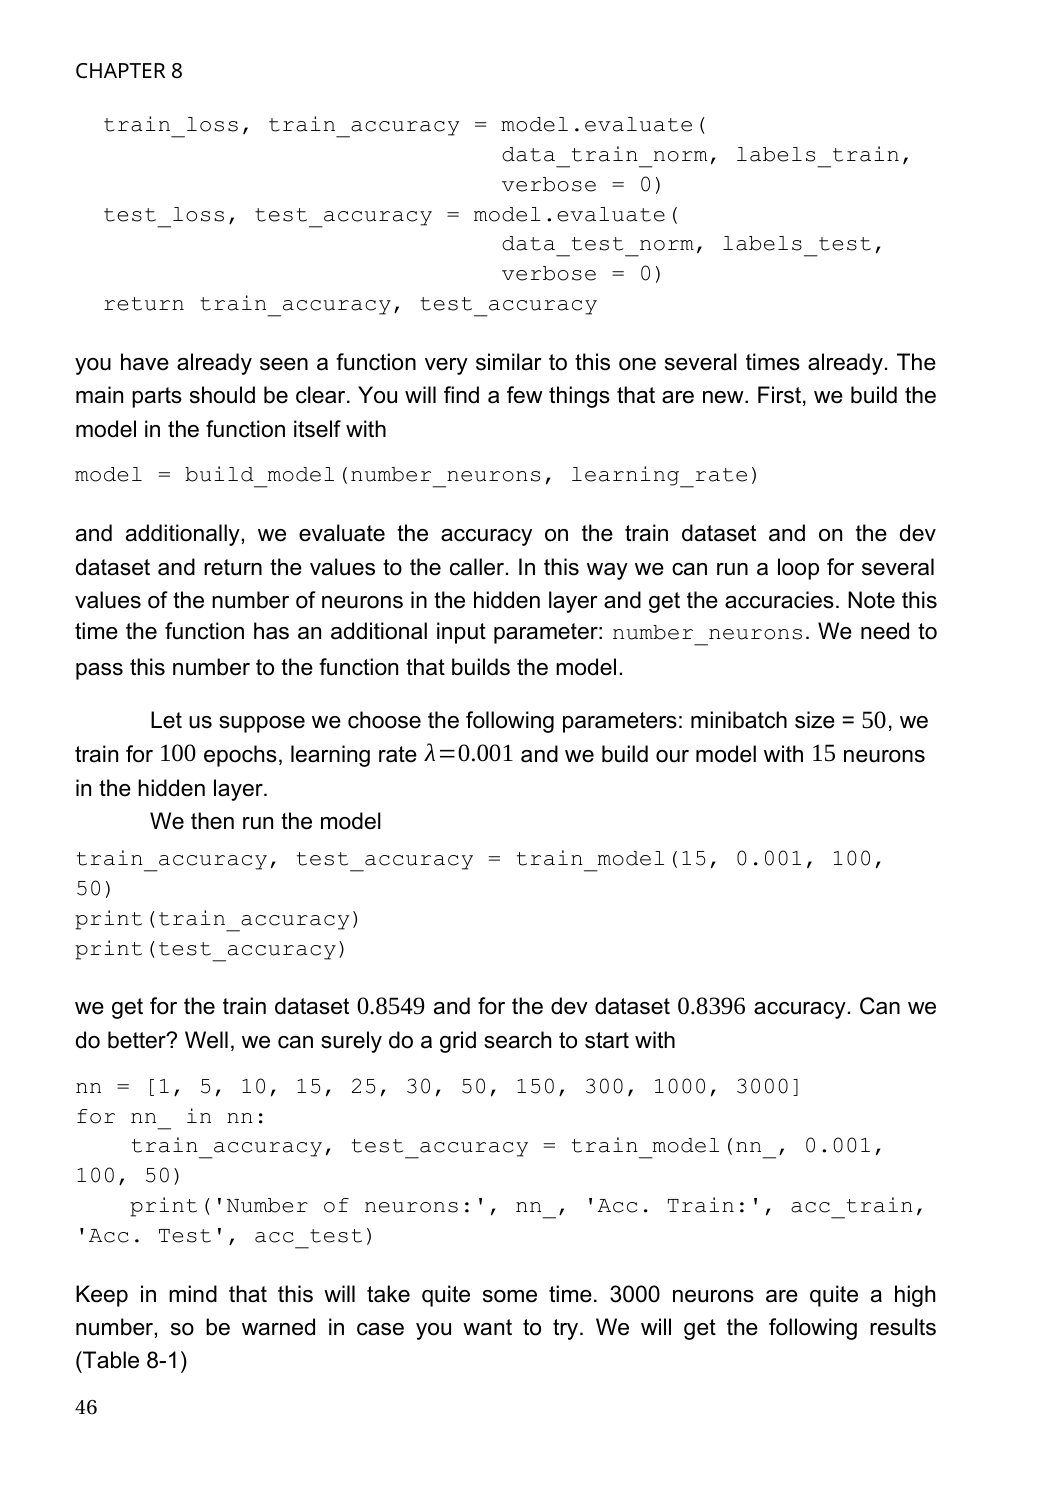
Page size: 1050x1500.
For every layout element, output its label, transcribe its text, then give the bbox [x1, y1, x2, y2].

text Keep in mind that this will take quite some time. 3000 neurons are quite a high number, so be warned in case you want to try. We will get the following results (Table 8-1) [75, 1274, 937, 1374]
text return train_accuracy, test_accuracy [75, 291, 937, 317]
text We then run the model [75, 801, 937, 834]
text print(test_accuracy) [75, 936, 937, 962]
text verbose = 0) [75, 261, 937, 287]
text train_loss, train_accuracy = model.evaluate( [75, 112, 937, 138]
text verbose = 0) [75, 172, 937, 198]
text nn = [1, 5, 10, 15, 25, 30, 50, 150, 300, 1000, 3000] [75, 1074, 937, 1100]
text print(train_accuracy) [75, 906, 937, 932]
text Let us suppose we choose the following parameters: minibatch size = , we train for epochs, learning rate and we build our model with neurons in the hidden layer. [75, 701, 937, 801]
text train_accuracy, test_accuracy = train_model(nn_, 0.001, 100, 50) [75, 1134, 937, 1189]
text print('Number of neurons:', nn_, 'Acc. Train:', acc_train, 'Acc. Test', acc_test) [75, 1193, 937, 1249]
text train_accuracy, test_accuracy = train_model(15, 0.001, 100, 50) [75, 847, 937, 902]
text data_test_norm, labels_test, [75, 232, 937, 258]
text and additionally, we evaluate the accuracy on the train dataset and on the dev dataset and return the values to the caller. In this way we can run a loop for several values of the number of neurons in the hidden layer and get the accuracies. Note this time the function has an additional input parameter: number_neurons. We need to pass this number to the function that builds the model. [75, 513, 937, 680]
text data_train_norm, labels_train, [75, 142, 937, 168]
text we get for the train dataset and for the dev dataset accuracy. Can we do better? Well, we can surely do a grid search to start with [75, 987, 937, 1053]
text you have already seen a function very similar to this one several times already. The main parts should be clear. You will find a few things that are new. First, we build the model in the function itself with [75, 342, 937, 442]
text model = build_model(number_neurons, learning_rate) [75, 463, 937, 489]
text test_loss, test_accuracy = model.evaluate( [75, 202, 937, 228]
text for nn_ in nn: [75, 1104, 937, 1130]
